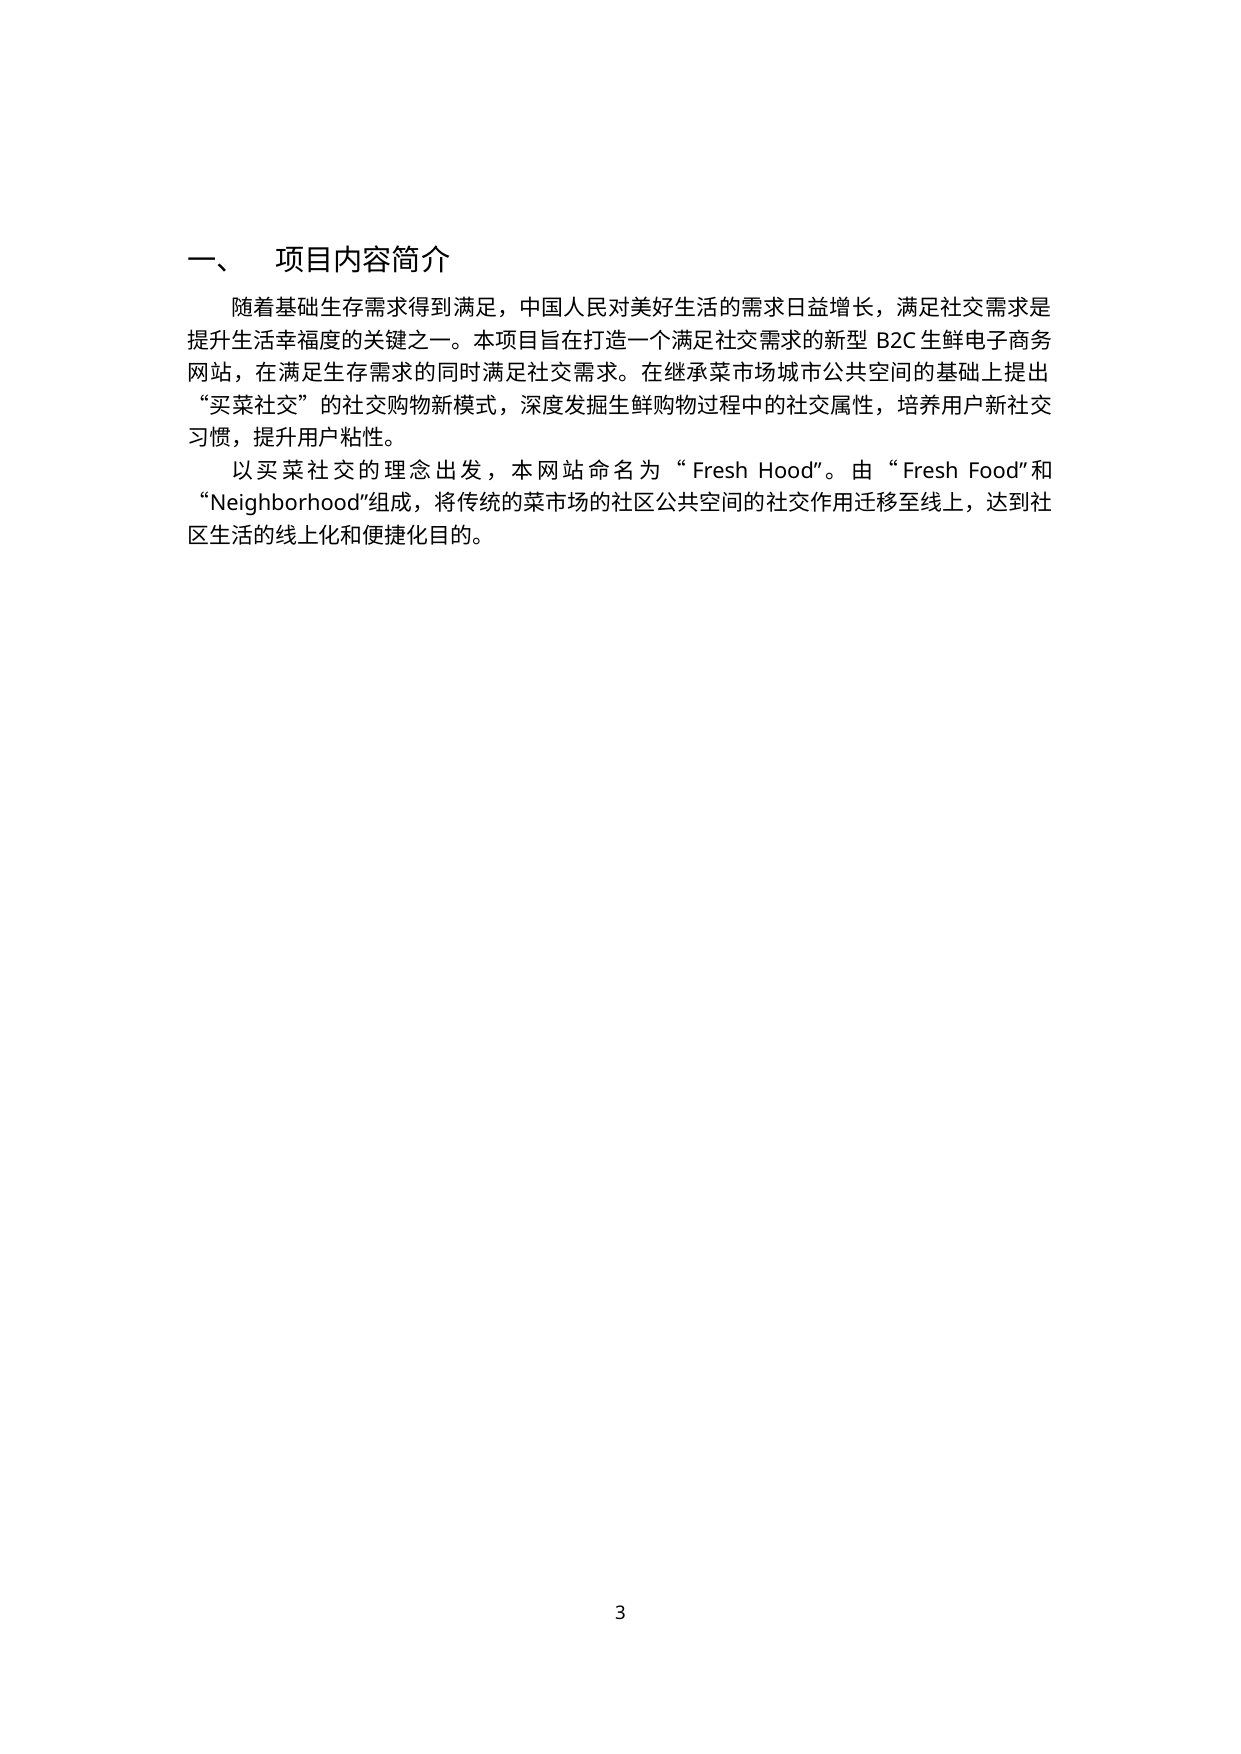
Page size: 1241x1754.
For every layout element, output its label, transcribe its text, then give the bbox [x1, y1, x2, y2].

text 项目内容简介 [187, 225, 1053, 290]
text 以买菜社交的理念出发，本网站命名为“Fresh Hood”。由“Fresh Food”和“Neighborhood”组成，将传统的菜市场的社区公共空间的社交作用迁移至线上，达到社区生活的线上化和便捷化目的。 [187, 452, 1053, 550]
text 随着基础生存需求得到满足，中国人民对美好生活的需求日益增长，满足社交需求是提升生活幸福度的关键之一。本项目旨在打造一个满足社交需求的新型B2C生鲜电子商务网站，在满足生存需求的同时满足社交需求。在继承菜市场城市公共空间的基础上提出“买菜社交”的社交购物新模式，深度发掘生鲜购物过程中的社交属性，培养用户新社交习惯，提升用户粘性。 [187, 290, 1053, 452]
